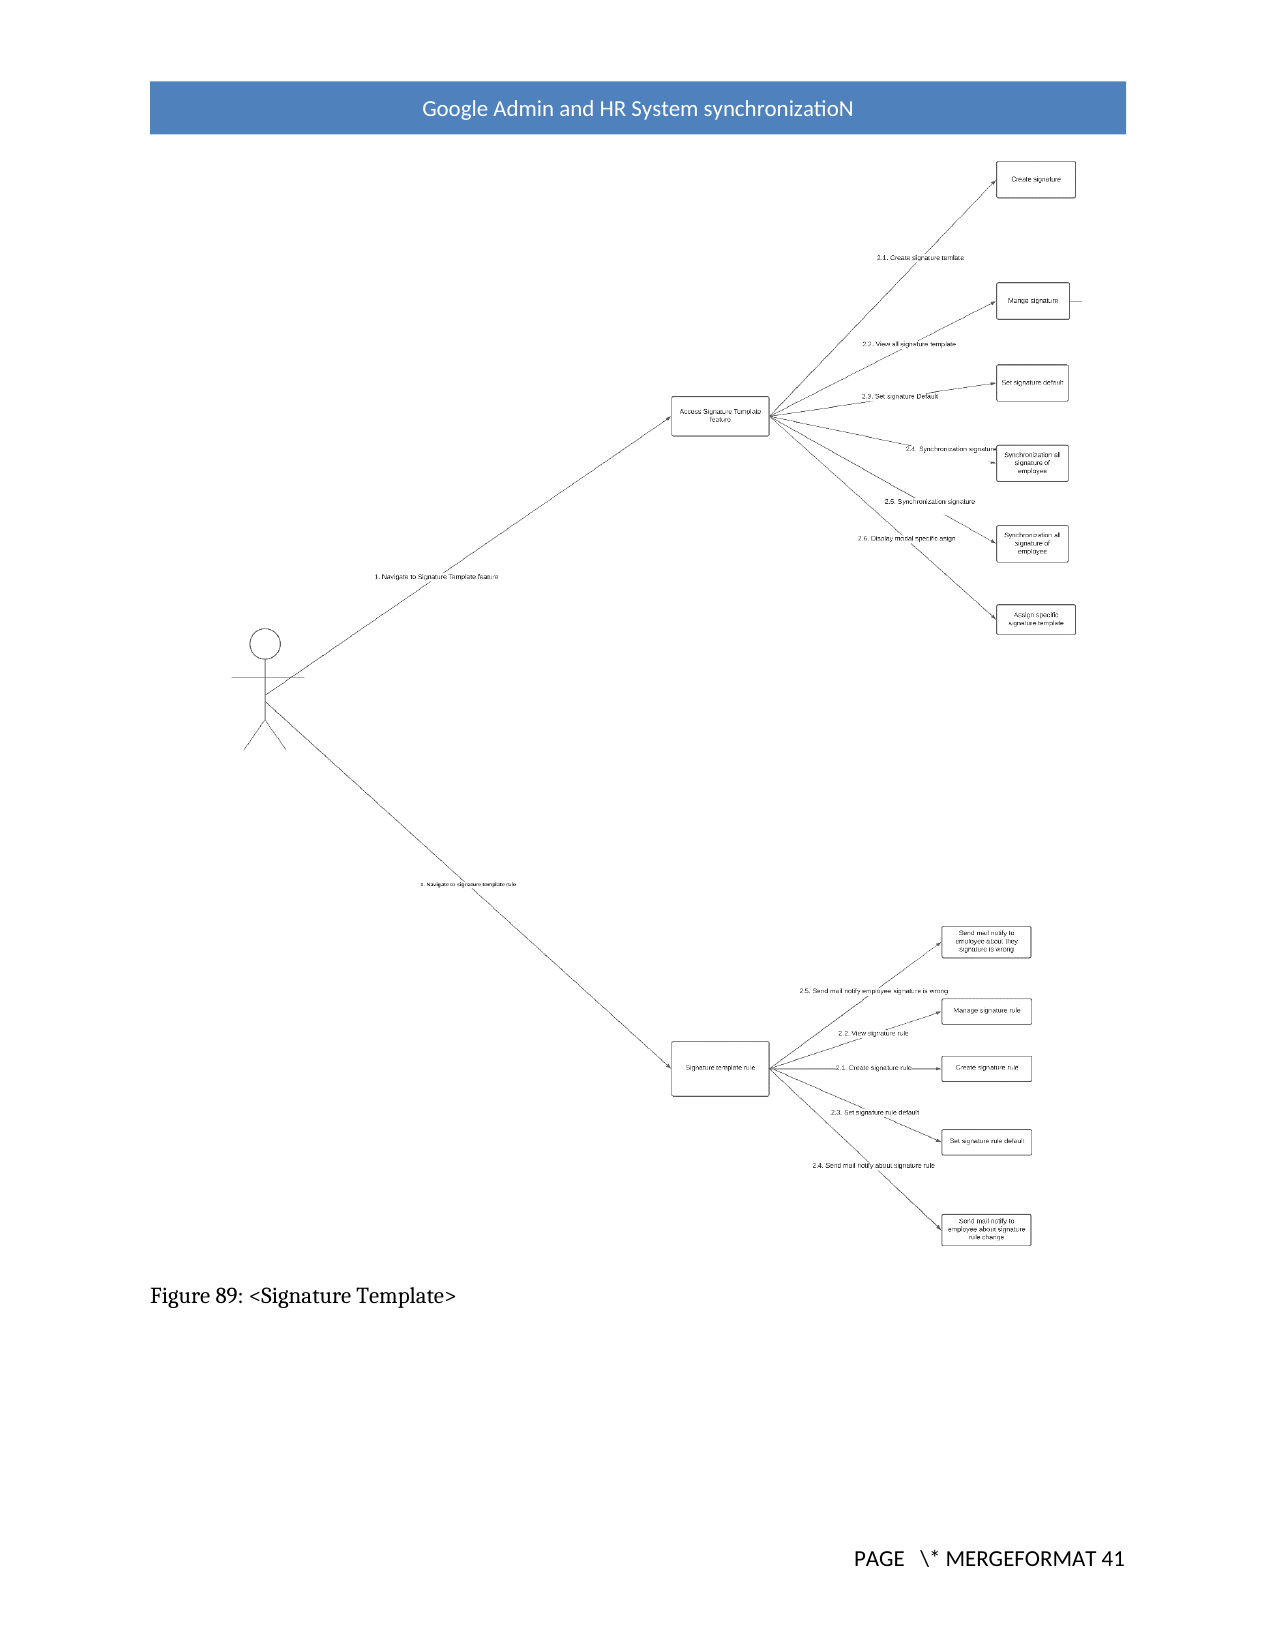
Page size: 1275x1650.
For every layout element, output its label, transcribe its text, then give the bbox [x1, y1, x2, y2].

text Figure 89: <Signature Template> [150, 1283, 1125, 1309]
picture [219, 150, 1094, 1258]
